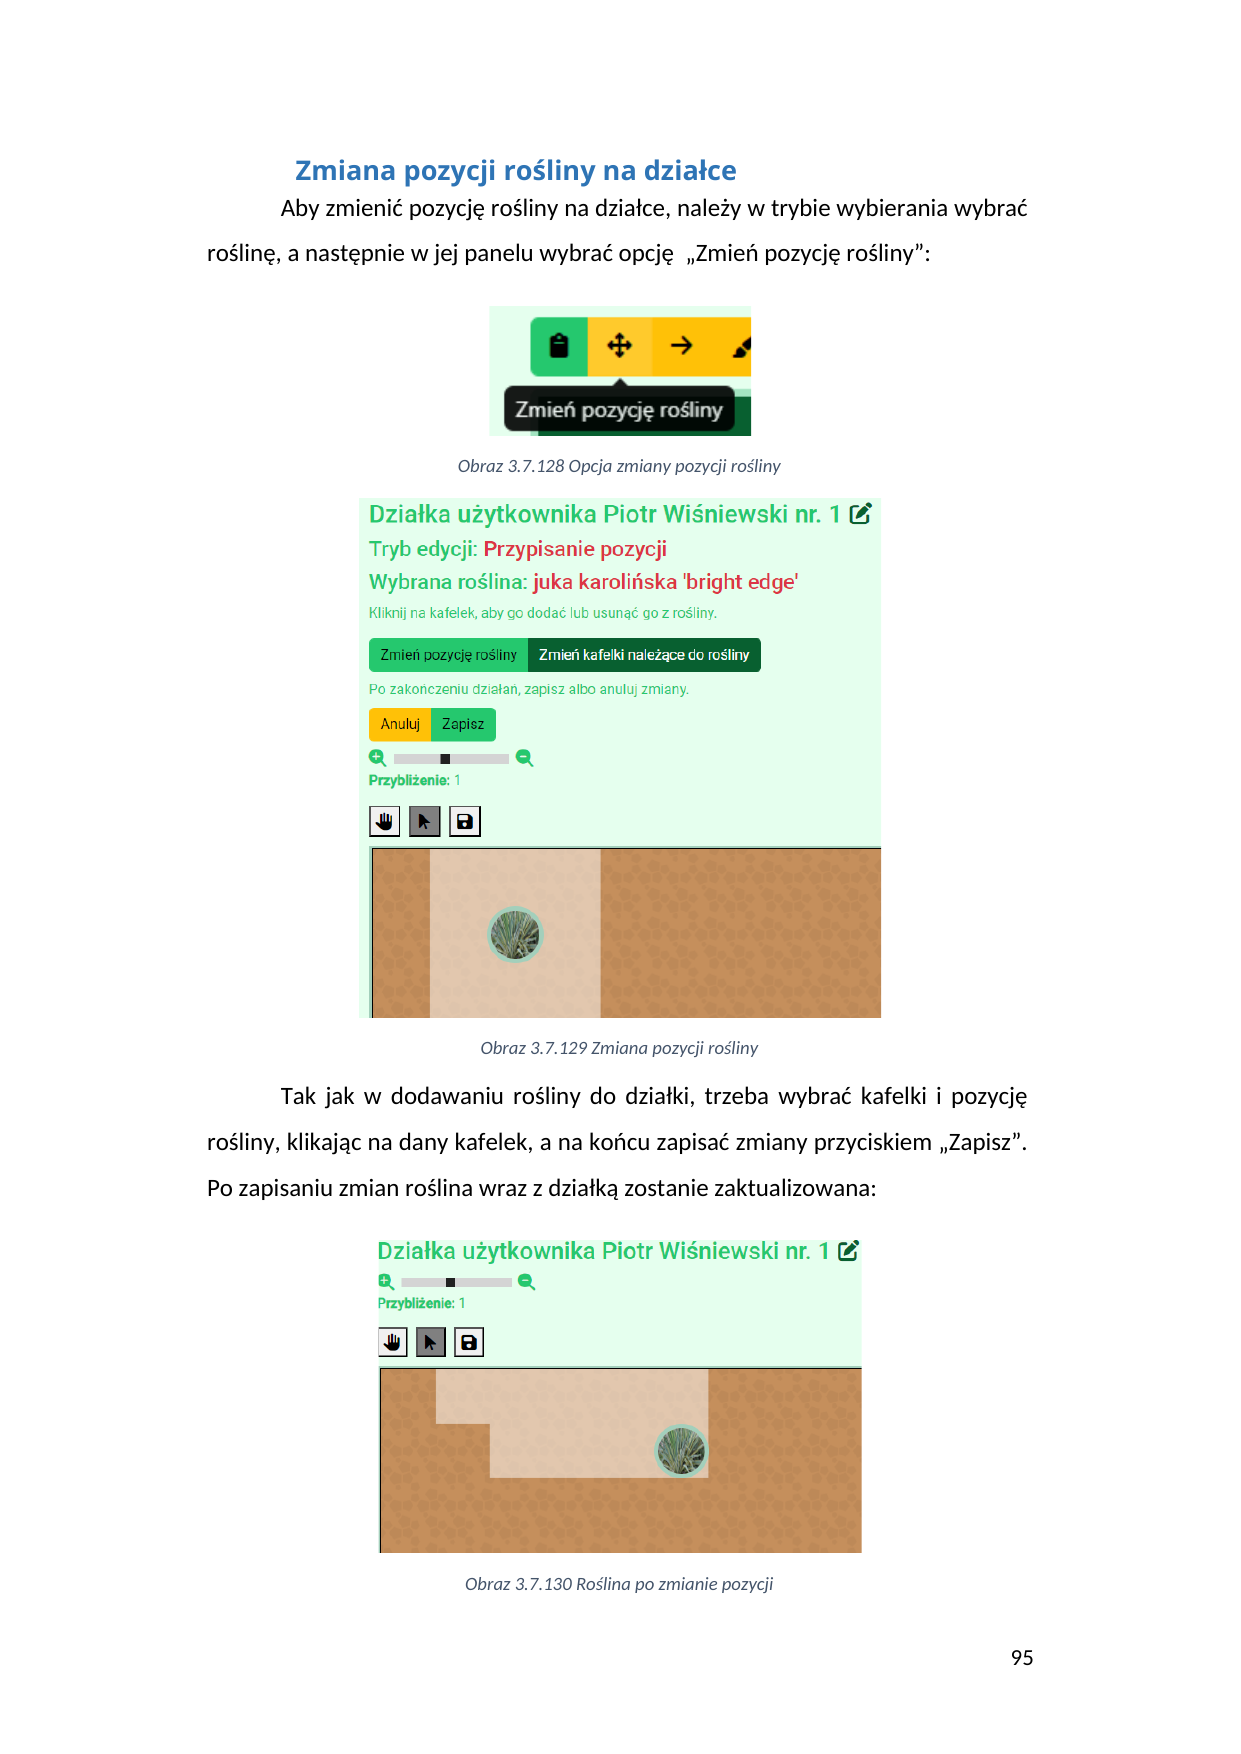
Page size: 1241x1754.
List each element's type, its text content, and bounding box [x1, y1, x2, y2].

picture [378, 1240, 862, 1553]
text Aby zmienić pozycję rośliny na działce, należy w trybie wybierania wybrać roślinę, a następnie w jej panelu wybrać opcję „Zmień pozycję rośliny”: [207, 192, 1029, 268]
picture [359, 498, 882, 1018]
picture [489, 306, 752, 436]
text Tak jak w dodawaniu rośliny do działki, trzeba wybrać kafelki i pozycję rośliny, klikając na dany kafelek, a na końcu zapisać zmiany przyciskiem „Zapisz”. Po zapisaniu zmian roślina wraz z działką zostanie zaktualizowana: [207, 1080, 1029, 1202]
subtitle Zmiana pozycji rośliny na działce [295, 152, 1033, 189]
